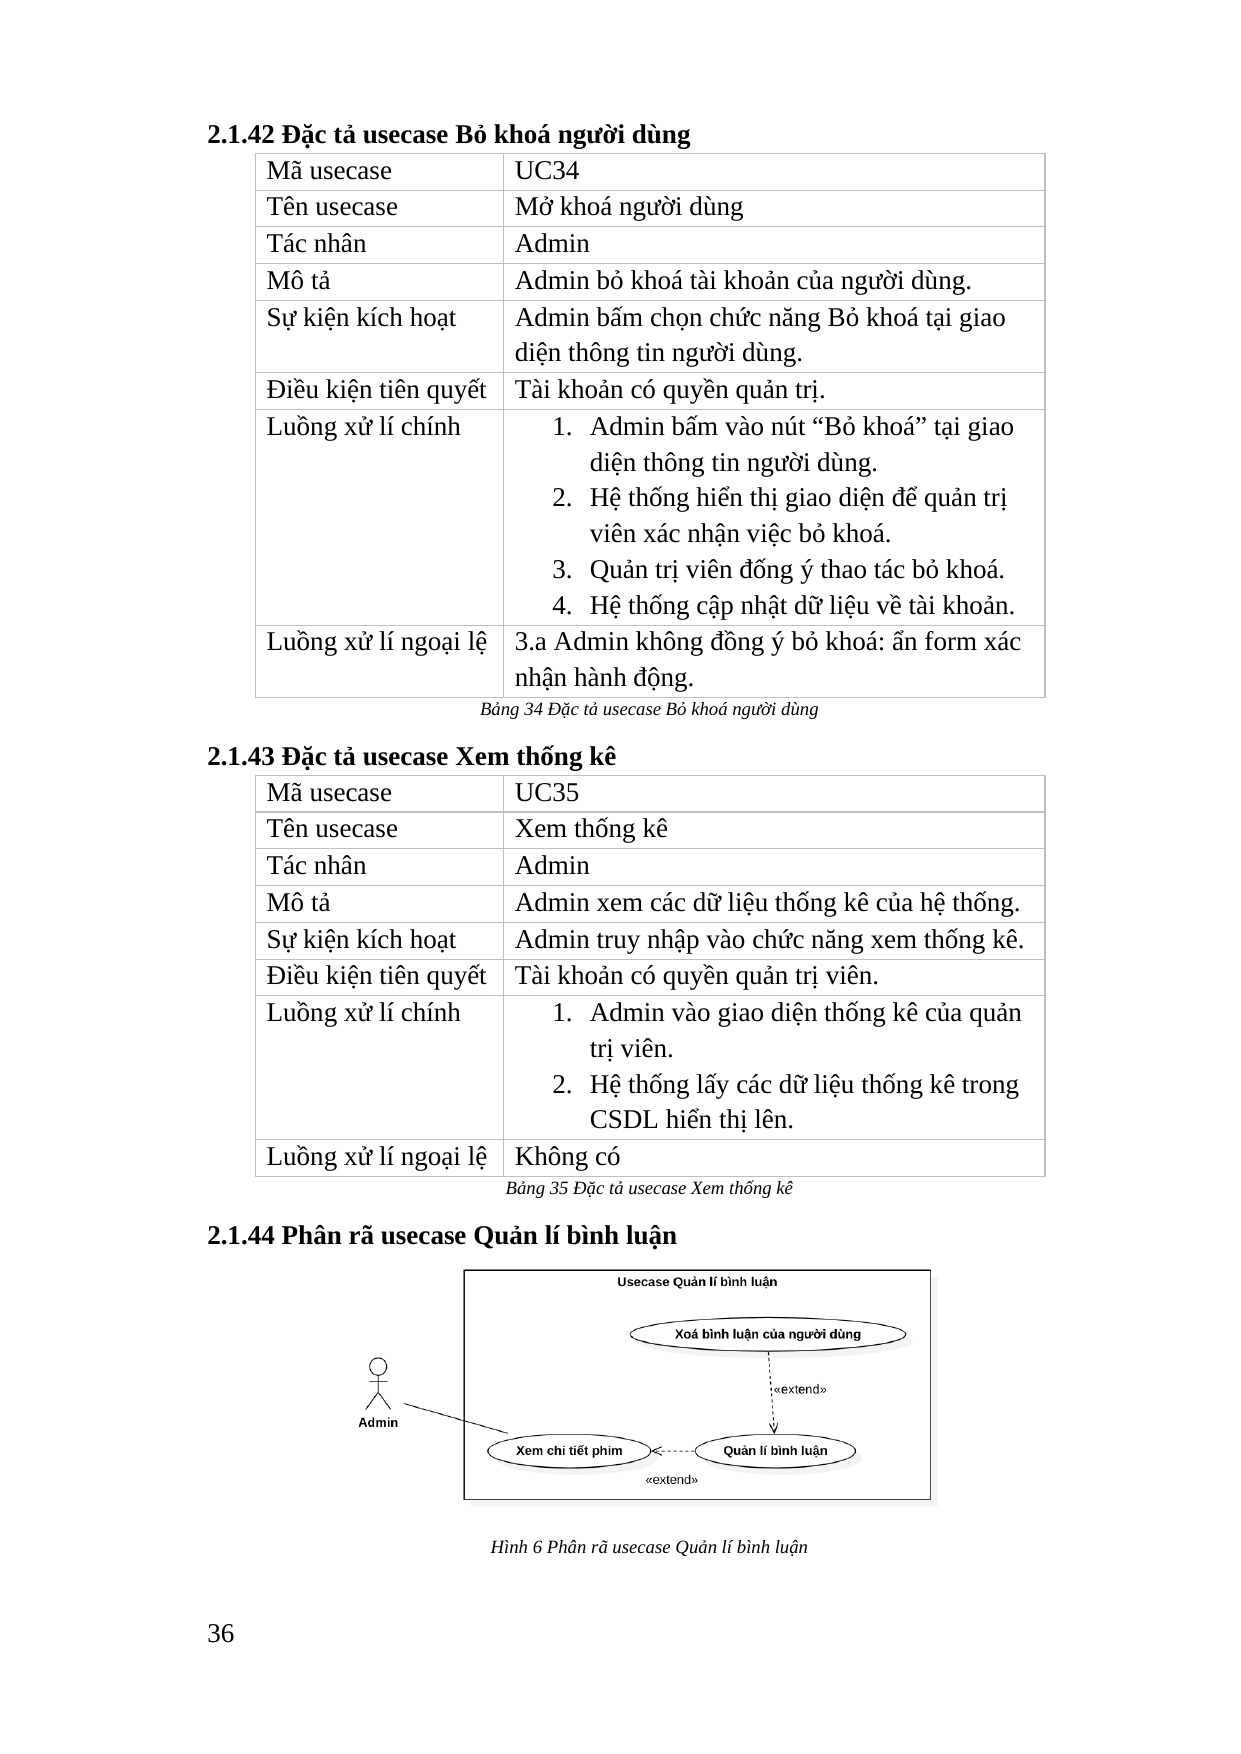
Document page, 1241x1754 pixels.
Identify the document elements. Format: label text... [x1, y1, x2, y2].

subtitle 2.1.43 Đặc tả usecase Xem thống kê [207, 740, 1093, 772]
table_cell 3.a Admin không đồng ý bỏ khoá: ẩn form xác nhận hành động. [504, 626, 1044, 697]
table_cell Admin bấm chọn chức năng Bỏ khoá tại giao diện thông tin người dùng. [504, 301, 1044, 372]
table_cell Tài khoản có quyền quản trị viên. [504, 960, 1044, 995]
table_cell Điều kiện tiên quyết [256, 960, 503, 995]
table_header Mã usecase [256, 154, 503, 189]
text Hình 6 Phân rã usecase Quản lí bình luận [207, 1536, 1093, 1557]
table_cell Tên usecase [256, 813, 503, 848]
table_cell Admin truy nhập vào chức năng xem thống kê. [504, 923, 1044, 958]
subtitle 2.1.44 Phân rã usecase Quản lí bình luận [207, 1219, 1093, 1251]
table_cell Điều kiện tiên quyết [256, 373, 503, 409]
table_cell Luồng xử lí chính [256, 410, 503, 624]
table_cell Mô tả [256, 886, 503, 922]
text Bảng 35 Đặc tả usecase Xem thống kê [207, 1177, 1093, 1198]
table_cell Sự kiện kích hoạt [256, 301, 503, 372]
table_cell Không có [504, 1140, 1044, 1176]
table_cell Luồng xử lí ngoại lệ [256, 626, 503, 697]
table_cell Admin bỏ khoá tài khoản của người dùng. [504, 264, 1044, 300]
table_cell Sự kiện kích hoạt [256, 923, 503, 958]
table_cell Admin vào giao diện thống kê của quản trị viên. Hệ thống lấy các dữ liệu thống kê trong CSDL hiển thị lên. [504, 996, 1044, 1139]
table_cell Tác nhân [256, 849, 503, 885]
table_cell Admin [504, 227, 1044, 263]
table_cell Tài khoản có quyền quản trị. [504, 373, 1044, 409]
subtitle 2.1.42 Đặc tả usecase Bỏ khoá người dùng [207, 118, 1093, 150]
table_cell Tác nhân [256, 227, 503, 263]
table_cell Mở khoá người dùng [504, 191, 1044, 226]
table_cell Xem thống kê [504, 813, 1044, 848]
table_cell Luồng xử lí chính [256, 996, 503, 1139]
table_header UC34 [504, 154, 1044, 189]
table_cell Mô tả [256, 264, 503, 300]
table_cell Admin [504, 849, 1044, 885]
picture [351, 1259, 950, 1533]
table_cell Admin xem các dữ liệu thống kê của hệ thống. [504, 886, 1044, 922]
table_header UC35 [504, 776, 1044, 811]
text Bảng 34 Đặc tả usecase Bỏ khoá người dùng [207, 698, 1093, 719]
table_header Mã usecase [256, 776, 503, 811]
table_cell Tên usecase [256, 191, 503, 226]
table_cell Luồng xử lí ngoại lệ [256, 1140, 503, 1176]
table_cell Admin bấm vào nút “Bỏ khoá” tại giao diện thông tin người dùng. Hệ thống hiển thị giao diện để quản trị viên xác nhận việc bỏ khoá. Quản trị viên đống ý thao tác bỏ khoá. Hệ thống cập nhật dữ liệu về tài khoản. [504, 410, 1044, 624]
